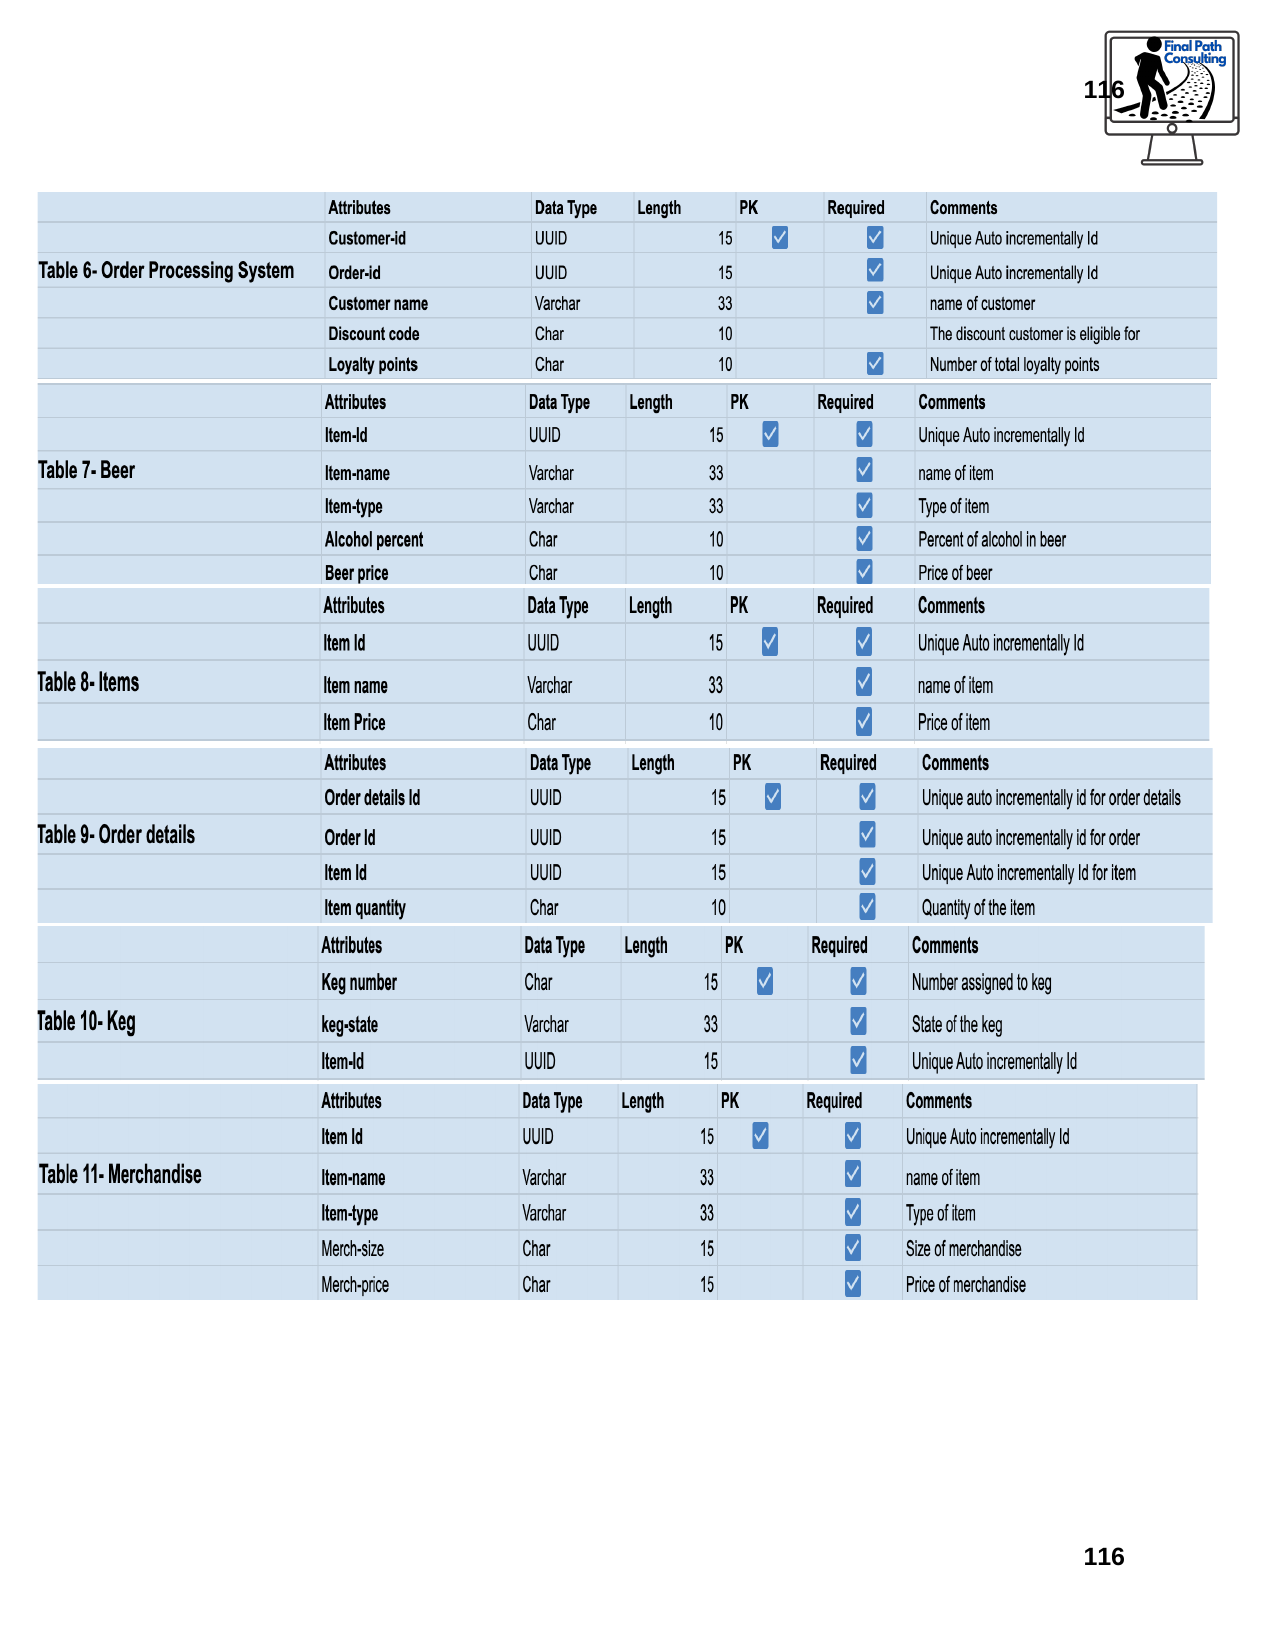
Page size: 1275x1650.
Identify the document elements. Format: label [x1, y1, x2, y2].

picture [37, 926, 1205, 1081]
picture [37, 748, 1213, 923]
picture [37, 383, 1211, 584]
picture [37, 1084, 1199, 1300]
picture [37, 588, 1210, 744]
picture [1098, 18, 1247, 174]
picture [37, 192, 1218, 379]
